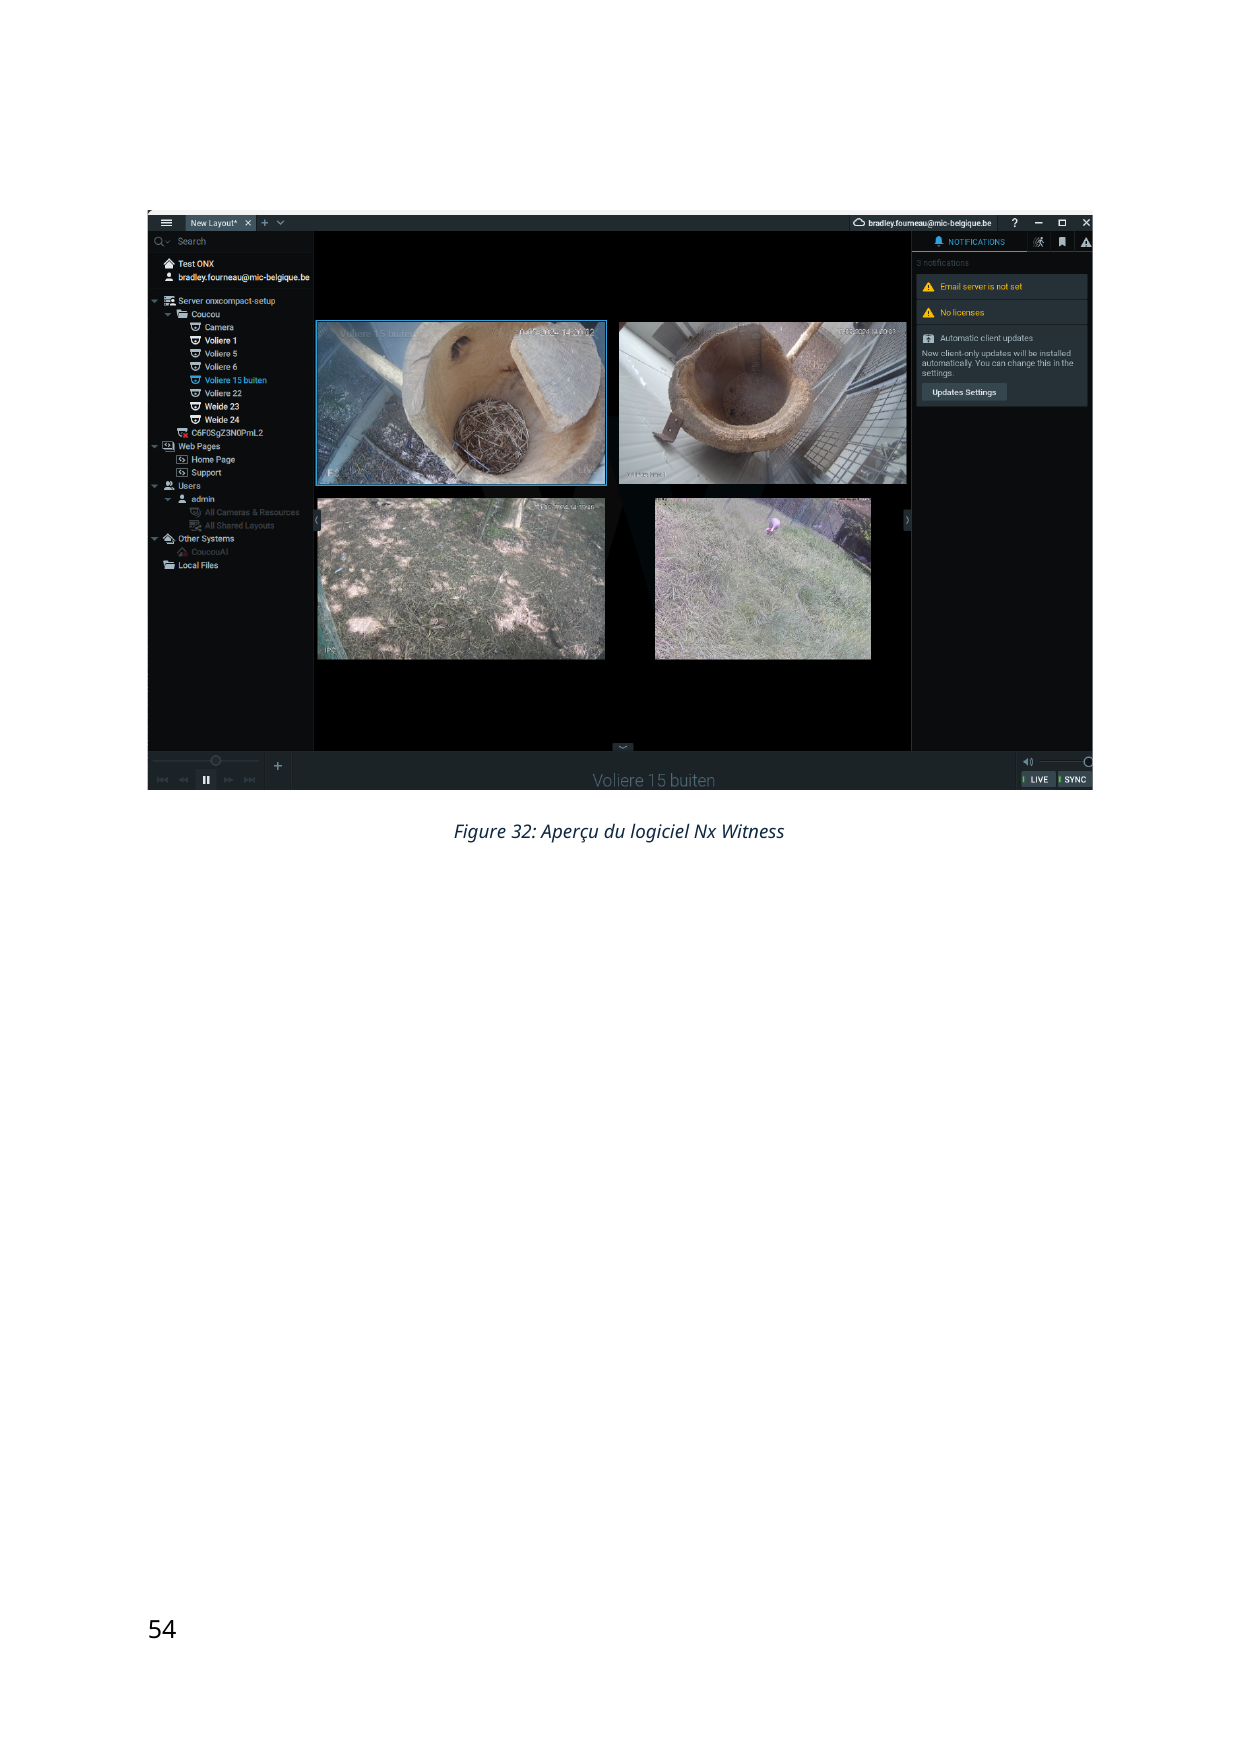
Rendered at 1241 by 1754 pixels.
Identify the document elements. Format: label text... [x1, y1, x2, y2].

text Figure 32: Aperçu du logiciel Nx Witness [148, 819, 1093, 844]
picture [147, 210, 1093, 790]
